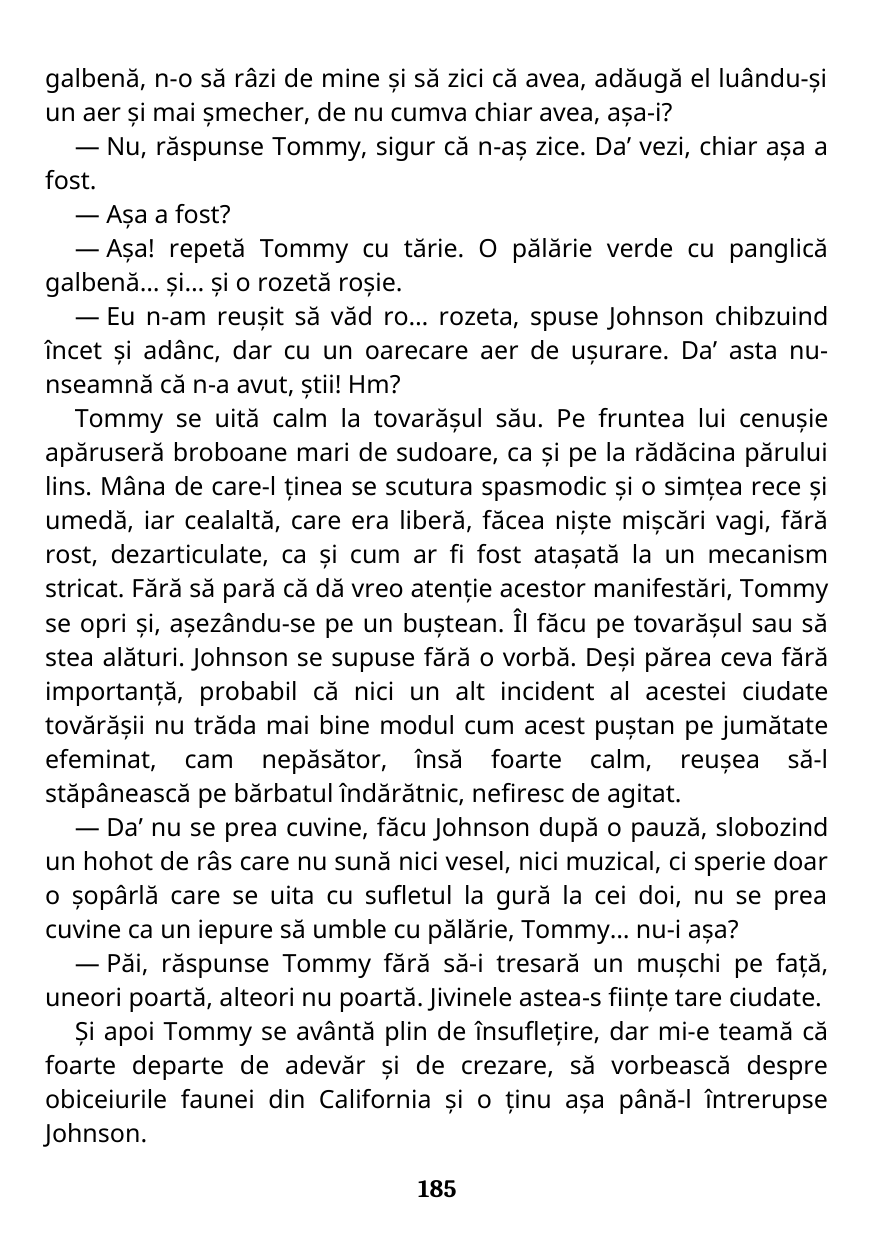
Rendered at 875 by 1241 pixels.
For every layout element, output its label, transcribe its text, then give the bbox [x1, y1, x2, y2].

text Şi apoi Tommy se avântă plin de însufleţire, dar mi-e teamă că foarte departe de adevăr şi de crezare, să vorbească despre obiceiurile faunei din California şi o ţinu aşa până-l întrerupse Johnson. [45, 1014, 829, 1150]
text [45, 60, 829, 128]
text — Da’ nu se prea cuvine, făcu Johnson după o pauză, slobozind un hohot de râs care nu sună nici vesel, nici muzical, ci sperie doar o şopârlă care se uita cu sufletul la gură la cei doi, nu se prea cuvine ca un iepure să umble cu pălărie, Tommy… nu-i aşa? [45, 809, 829, 946]
text Tommy se uită calm la tovarăşul său. Pe fruntea lui cenuşie apăruseră broboane mari de sudoare, ca şi pe la rădăcina părului lins. Mâna de care-l ţinea se scutura spasmodic şi o simţea rece şi umedă, iar cealaltă, care era liberă, făcea nişte mişcări vagi, fără rost, dezarticulate, ca şi cum ar fi fost ataşată la un mecanism stricat. Fără să pară că dă vreo atenţie acestor manifestări, Tommy se opri şi, aşezându-se pe un buştean. Îl făcu pe tovarăşul sau să stea alături. Johnson se supuse fără o vorbă. Deşi părea ceva fără importanţă, probabil că nici un alt incident al acestei ciudate tovărăşii nu trăda mai bine modul cum acest puştan pe jumătate efeminat, cam nepăsător, însă foarte calm, reuşea să-l stăpânească pe bărbatul îndărătnic, nefiresc de agitat. [45, 401, 829, 809]
text — Eu n-am reuşit să văd ro… rozeta, spuse Johnson chibzuind încet şi adânc, dar cu un oarecare aer de uşurare. Da’ asta nu-nseamnă că n-a avut, ştii! Hm? [45, 299, 829, 401]
text — Aşa a fost? [45, 196, 829, 231]
text — Păi, răspunse Tommy fără să-i tresară un muşchi pe faţă, uneori poartă, alteori nu poartă. Jivinele astea-s fiinţe tare ciudate. [45, 946, 829, 1014]
text — Aşa! repetă Tommy cu tărie. O pălărie verde cu panglică galbenă… şi… şi o rozetă roşie. [45, 231, 829, 299]
text — Nu, răspunse Tommy, sigur că n-aş zice. Da’ vezi, chiar aşa a fost. [45, 128, 829, 196]
